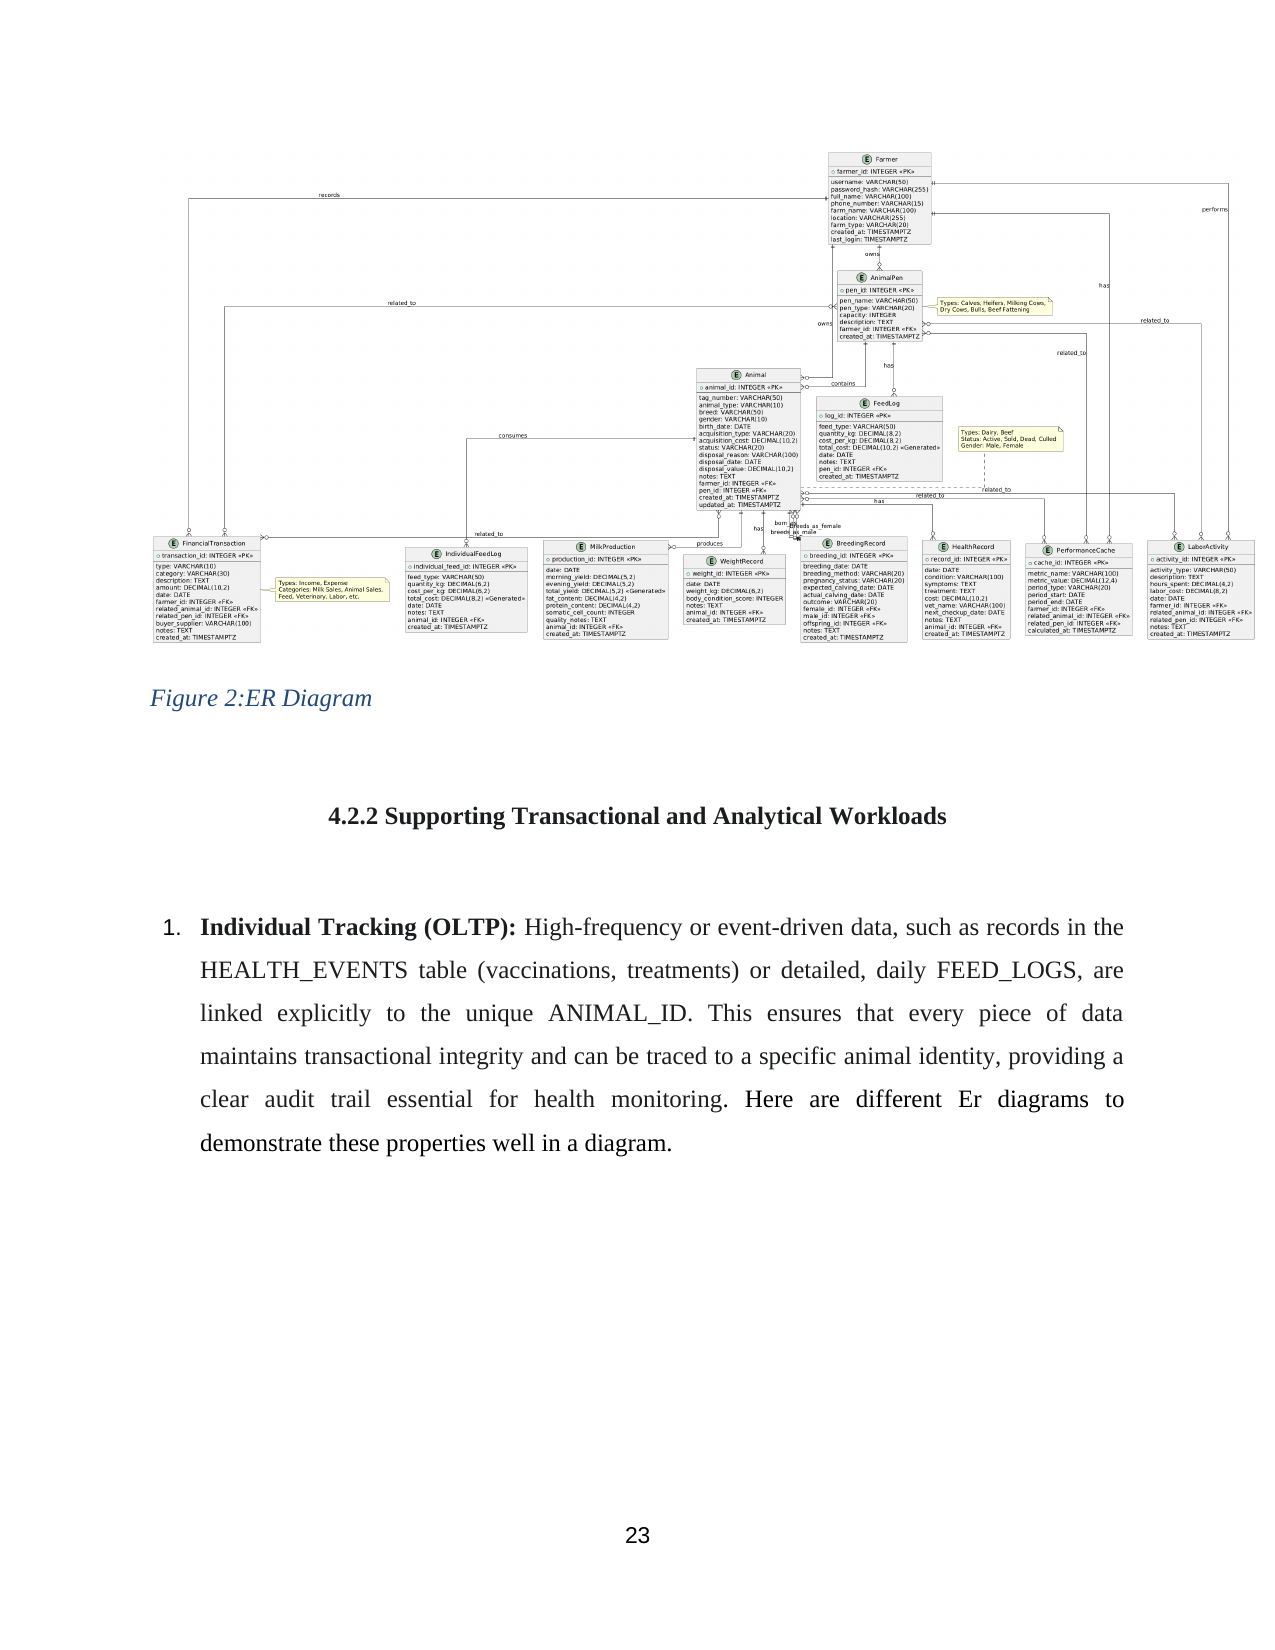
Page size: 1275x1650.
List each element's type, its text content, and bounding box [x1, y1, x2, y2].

list Individual Tracking (OLTP): High-frequency or event-driven data, such as records in the HEALTH_EVENTS table (vaccinations, treatments) or detailed, daily FEED_LOGS, are linked explicitly to the unique ANIMAL_ID. This ensures that every piece of data maintains transactional integrity and can be traced to a specific animal identity, providing a clear audit trail essential for health monitoring. Here are different Er diagrams to demonstrate these properties well in a diagram. [162, 912, 1125, 1156]
text Figure 2:ER Diagram [150, 683, 1125, 712]
subtitle 4.2.2 Supporting Transactional and Analytical Workloads [150, 801, 1125, 829]
picture [150, 150, 1257, 645]
